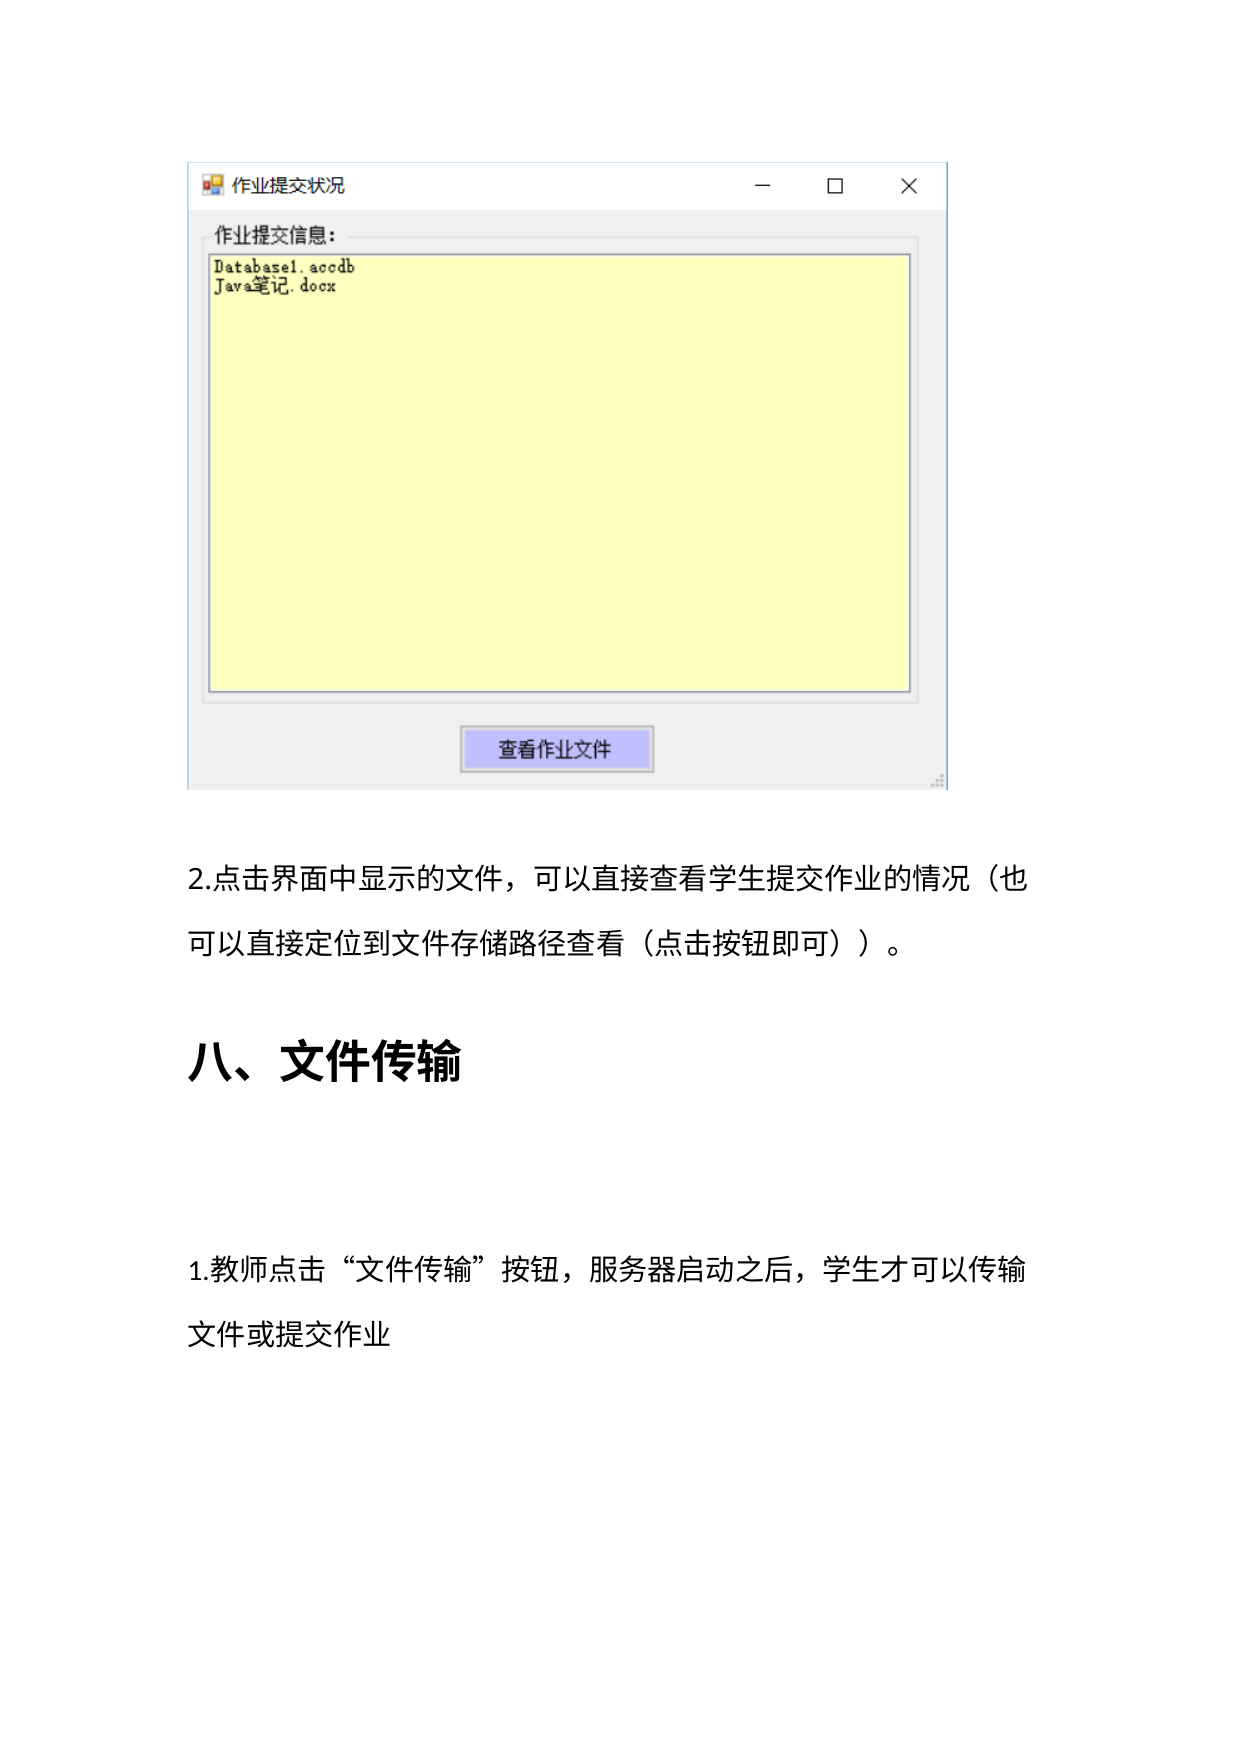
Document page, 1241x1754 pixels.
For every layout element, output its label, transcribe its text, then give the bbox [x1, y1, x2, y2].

text 1.教师点击“文件传输”按钮，服务器启动之后，学生才可以传输文件或提交作业 [187, 1235, 1053, 1365]
picture [187, 162, 948, 790]
subtitle 八、文件传输 [187, 1010, 1053, 1107]
text 2.点击界面中显示的文件，可以直接查看学生提交作业的情况（也可以直接定位到文件存储路径查看（点击按钮即可））。 [187, 844, 1053, 974]
